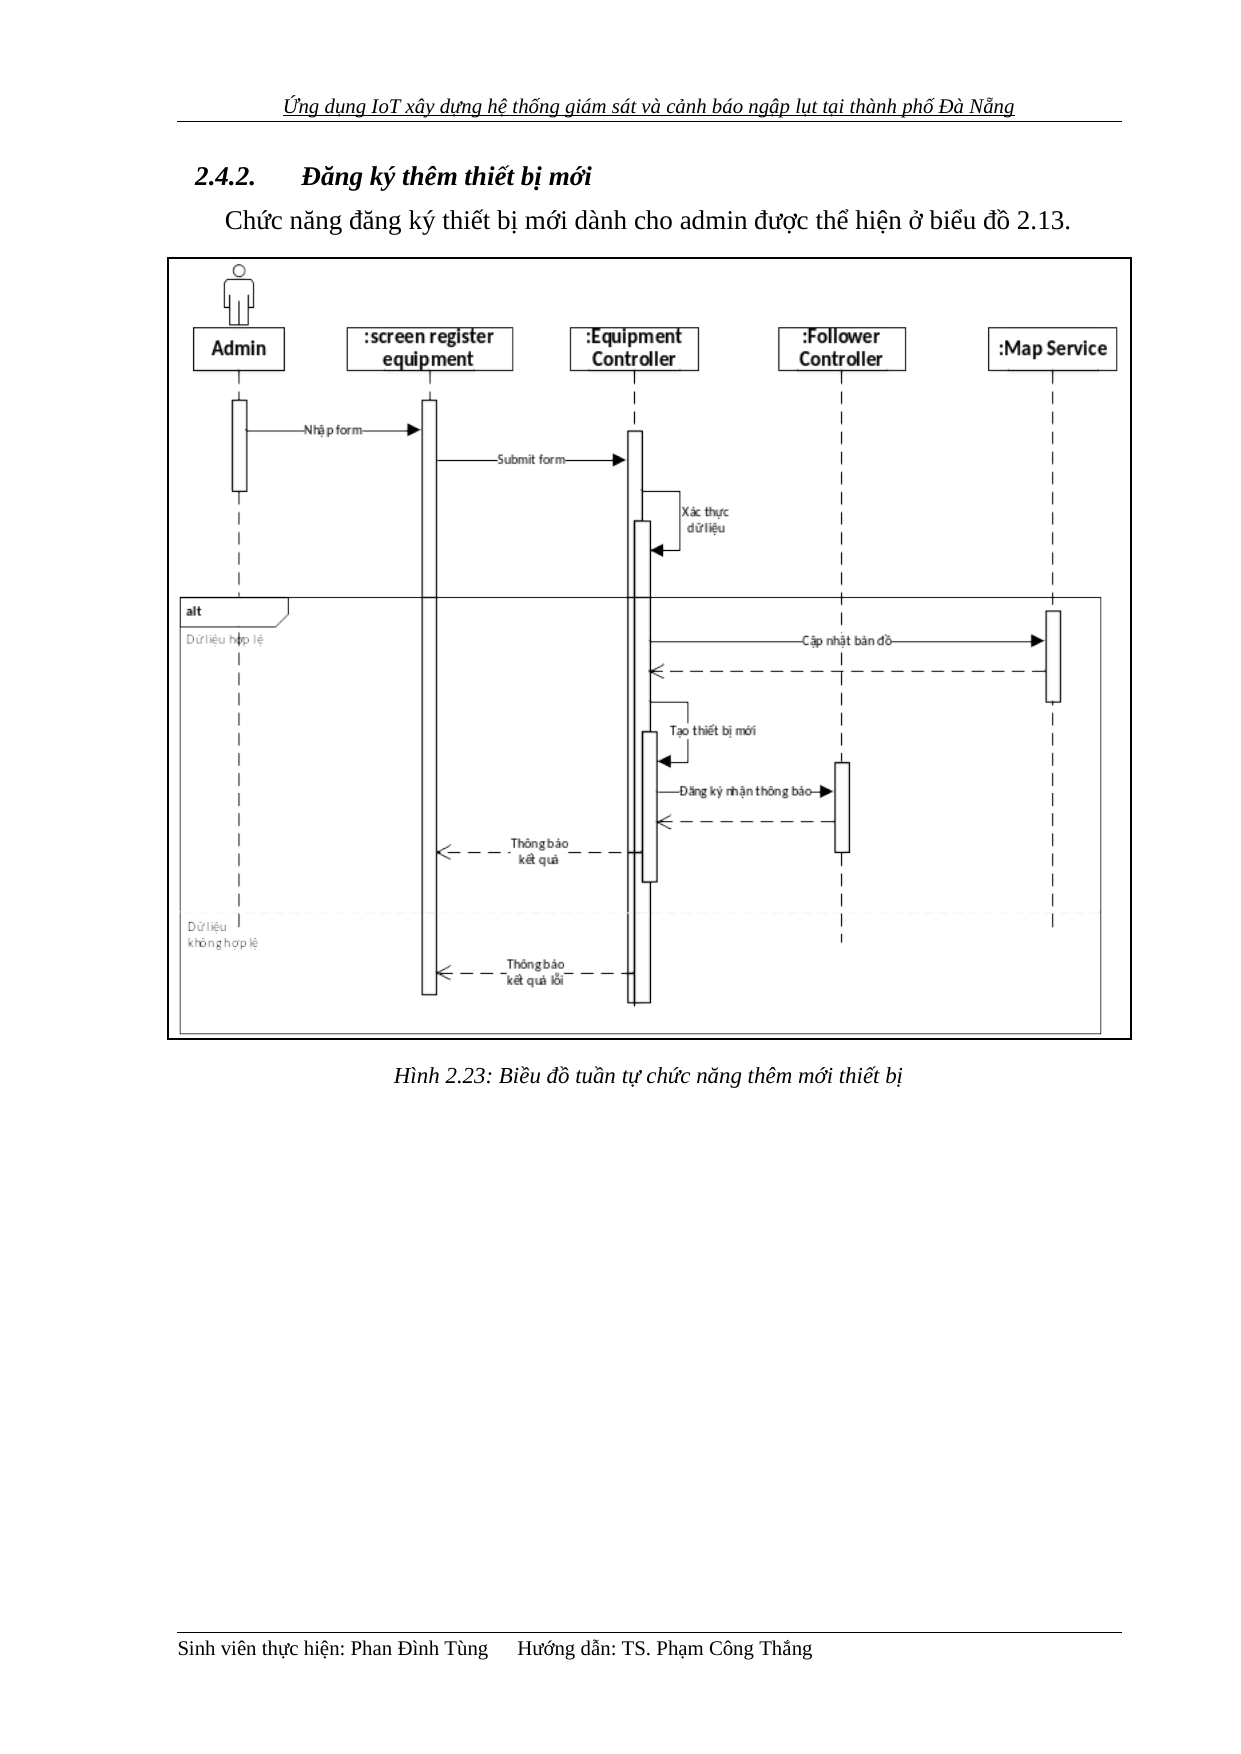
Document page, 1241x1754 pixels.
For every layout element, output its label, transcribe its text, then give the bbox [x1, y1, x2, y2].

subtitle 2.4.2. Đăng ký thêm thiết bị mới [195, 160, 1122, 191]
text Chức năng đăng ký thiết bị mới dành cho admin được thể hiện ở biểu đồ 2.13. [177, 204, 1122, 235]
